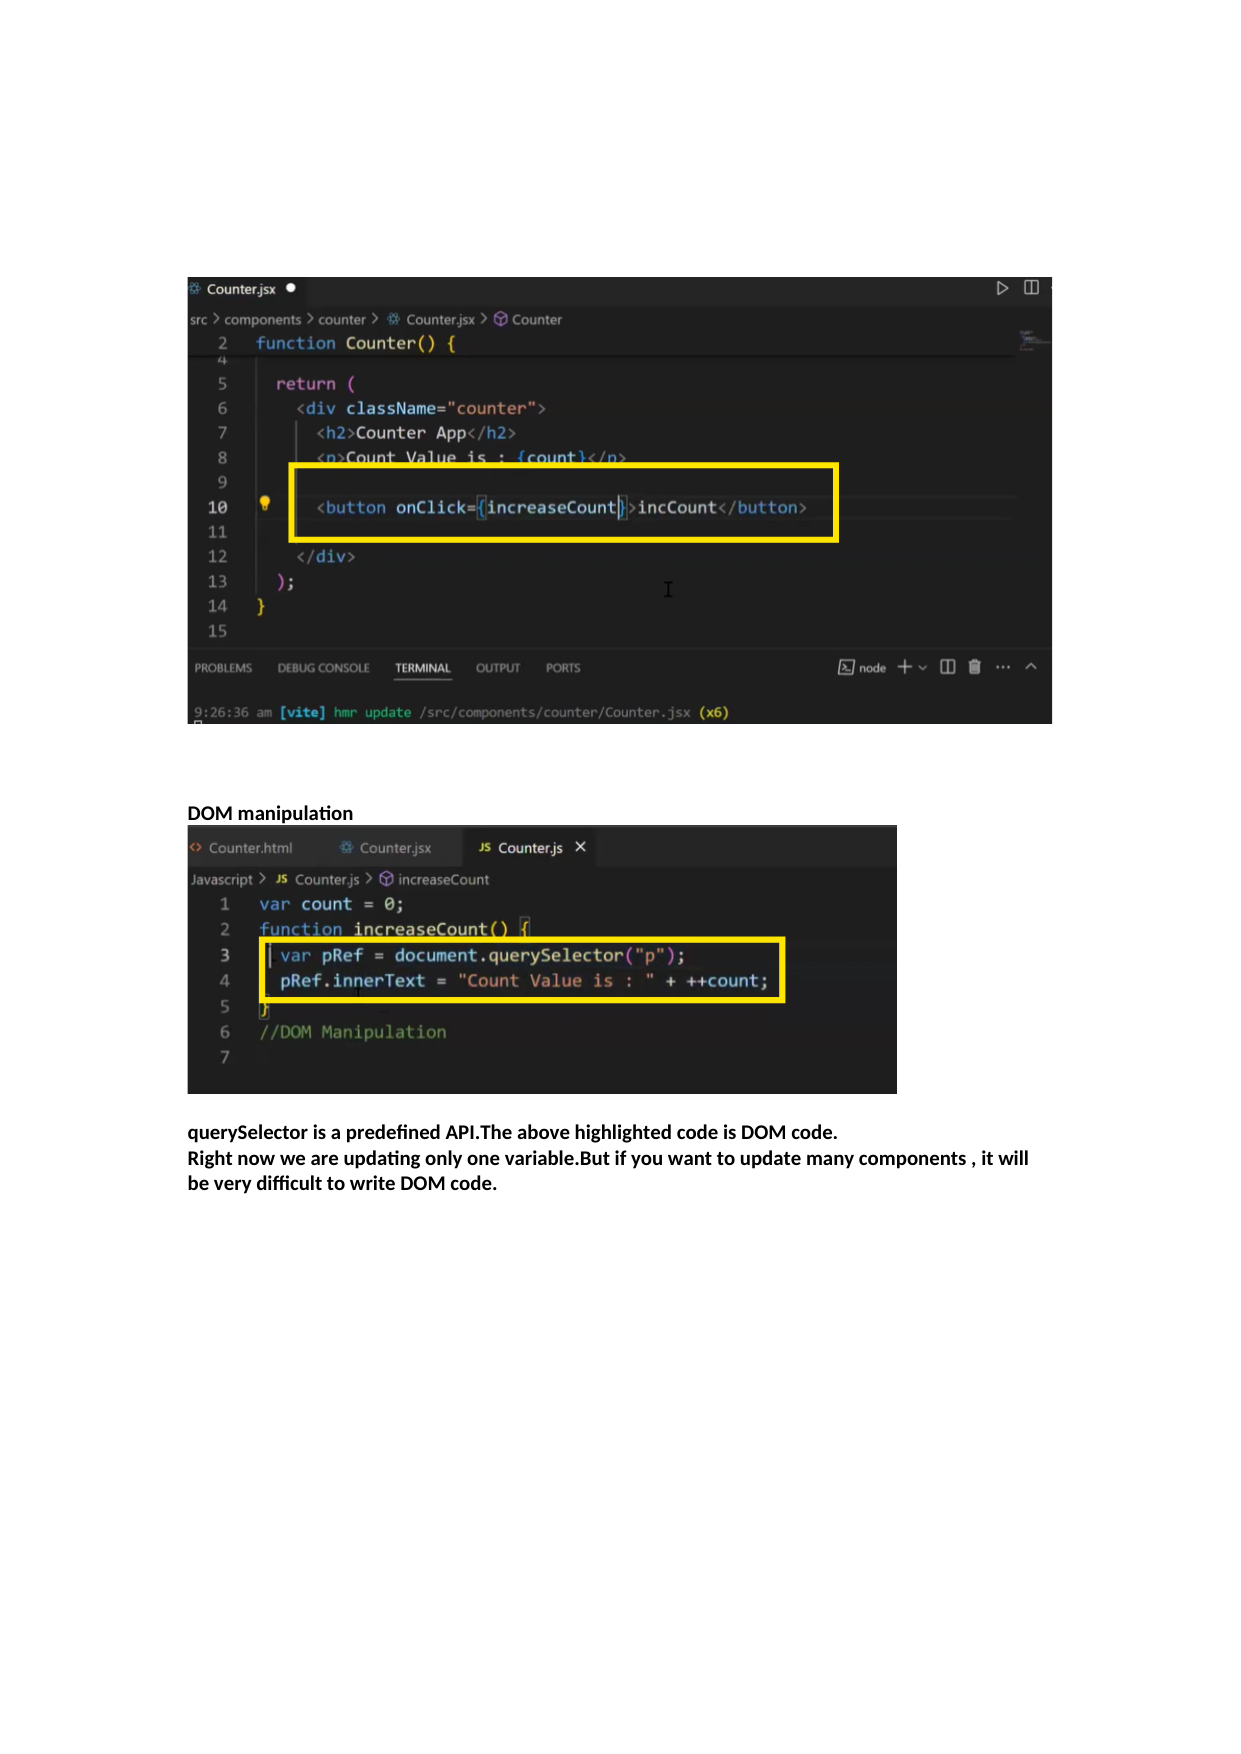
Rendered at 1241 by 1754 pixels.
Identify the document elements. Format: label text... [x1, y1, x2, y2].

list Right now we are updating only one variable.But if you want to update many components , it will be very difficult to write DOM code. [187, 1145, 1053, 1196]
picture [187, 277, 1053, 724]
list DOM manipulation [187, 800, 1053, 825]
picture [187, 825, 897, 1094]
list querySelector is a predefined API.The above highlighted code is DOM code. [187, 1119, 1053, 1145]
